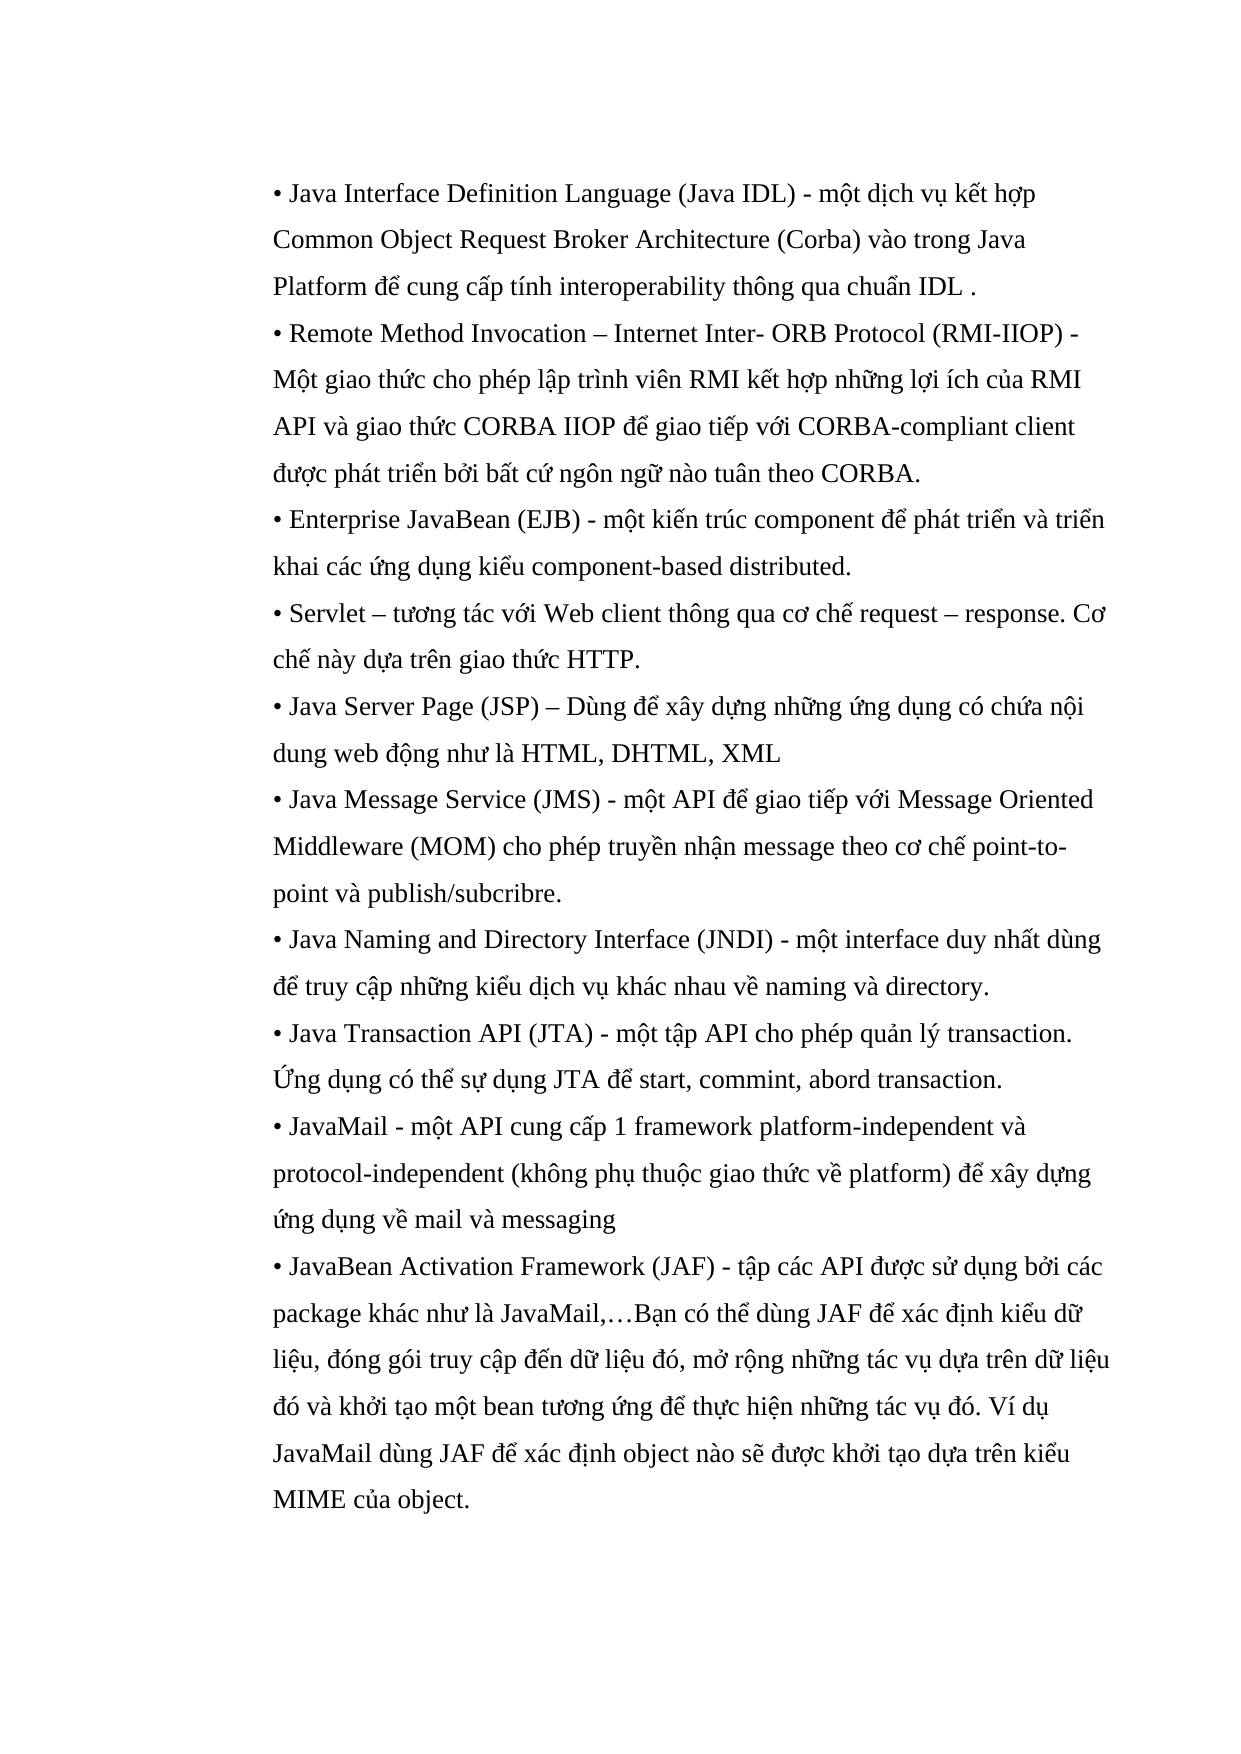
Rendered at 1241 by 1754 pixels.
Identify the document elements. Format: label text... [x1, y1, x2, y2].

text • Servlet – tương tác với Web client thông qua cơ chế request – response. Cơ chế này dựa trên giao thức HTTP. [273, 597, 1122, 675]
text • Java Transaction API (JTA) - một tập API cho phép quản lý transaction. Ứng dụng có thể sự dụng JTA để start, commint, abord transaction. [273, 1017, 1122, 1095]
text • JavaMail - một API cung cấp 1 framework platform-independent và protocol-independent (không phụ thuộc giao thức về platform) để xây dựng ứng dụng về mail và messaging [273, 1110, 1122, 1235]
text • Java Message Service (JMS) - một API để giao tiếp với Message Oriented Middleware (MOM) cho phép truyền nhận message theo cơ chế point-to-point và publish/subcribre. [273, 784, 1122, 908]
text • Remote Method Invocation – Internet Inter- ORB Protocol (RMI-IIOP) - Một giao thức cho phép lập trình viên RMI kết hợp những lợi ích của RMI API và giao thức CORBA IIOP để giao tiếp với CORBA-compliant client được phát triển bởi bất cứ ngôn ngữ nào tuân theo CORBA. [273, 317, 1122, 488]
text • Java Interface Definition Language (Java IDL) - một dịch vụ kết hợp Common Object Request Broker Architecture (Corba) vào trong Java Platform để cung cấp tính interoperability thông qua chuẩn IDL . [273, 177, 1122, 301]
text • Java Naming and Directory Interface (JNDI) - một interface duy nhất dùng để truy cập những kiểu dịch vụ khác nhau về naming và directory. [273, 924, 1122, 1001]
text • Enterprise JavaBean (EJB) - một kiến trúc component để phát triển và triển khai các ứng dụng kiểu component-based distributed. [273, 504, 1122, 581]
text • Java Server Page (JSP) – Dùng để xây dựng những ứng dụng có chứa nội dung web động như là HTML, DHTML, XML [273, 690, 1122, 768]
text • JavaBean Activation Framework (JAF) - tập các API được sử dụng bởi các package khác như là JavaMail,…Bạn có thể dùng JAF để xác định kiểu dữ liệu, đóng gói truy cập đến dữ liệu đó, mở rộng những tác vụ dựa trên dữ liệu đó và khởi tạo một bean tương ứng để thực hiện những tác vụ đó. Ví dụ JavaMail dùng JAF để xác định object nào sẽ được khởi tạo dựa trên kiểu MIME của object. [273, 1250, 1122, 1515]
